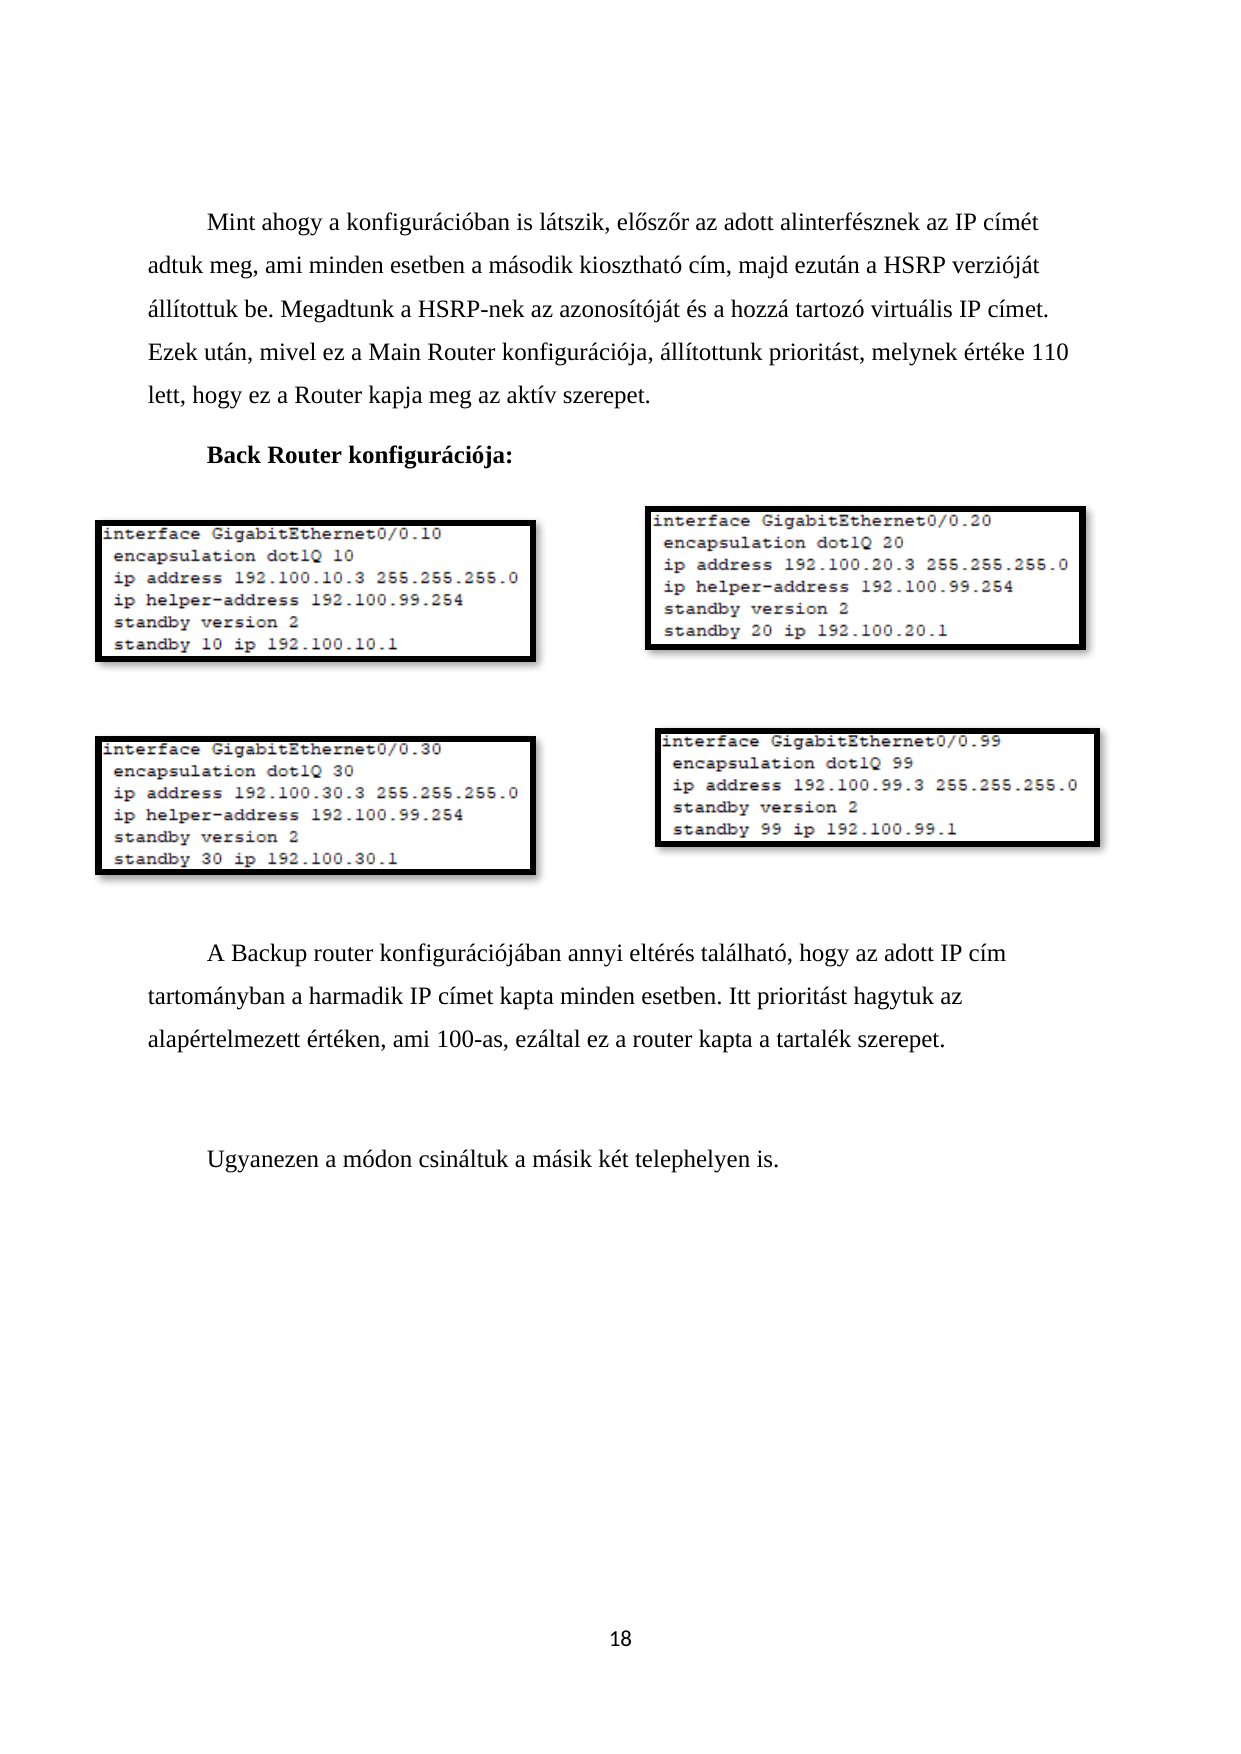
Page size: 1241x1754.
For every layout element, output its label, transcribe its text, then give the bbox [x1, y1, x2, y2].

text Ugyanezen a módon csináltuk a másik két telephelyen is. [148, 1144, 1093, 1172]
picture [661, 734, 1094, 841]
text Mint ahogy a konfigurációban is látszik, előszőr az adott alinterfésznek az IP címét adtuk meg, ami minden esetben a második kiosztható cím, majd ezután a HSRP verzióját állítottuk be. Megadtunk a HSRP-nek az azonosítóját és a hozzá tartozó virtuális IP címet. Ezek után, mivel ez a Main Router konfigurációja, állítottunk prioritást, melynek értéke 110 lett, hogy ez a Router kapja meg az aktív szerepet. [148, 207, 1093, 409]
picture [102, 742, 530, 869]
picture [651, 512, 1079, 644]
picture [102, 526, 530, 656]
text Back Router konfigurációja: [148, 440, 1093, 468]
